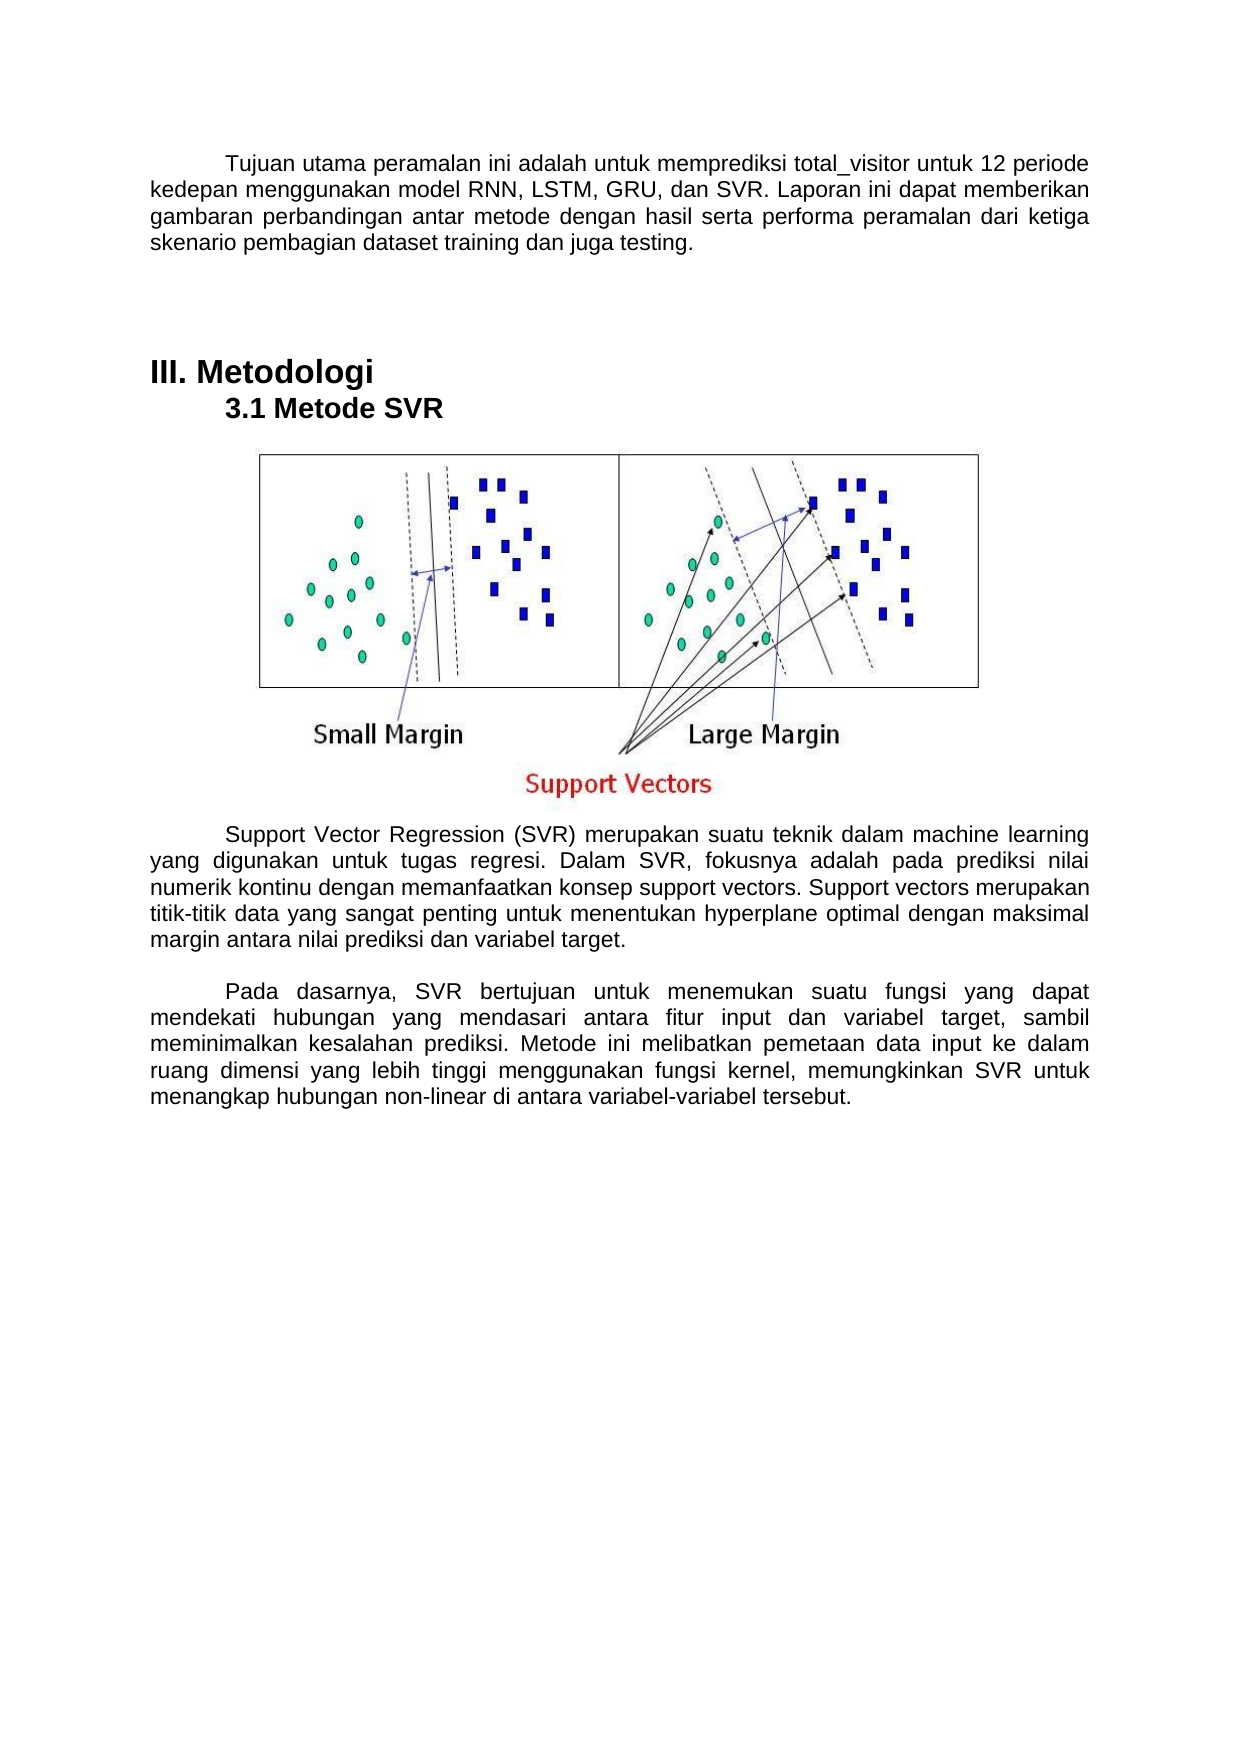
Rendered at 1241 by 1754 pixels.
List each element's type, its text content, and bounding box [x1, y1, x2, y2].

text Support Vector Regression (SVR) merupakan suatu teknik dalam machine learning yang digunakan untuk tugas regresi. Dalam SVR, fokusnya adalah pada prediksi nilai numerik kontinu dengan memanfaatkan konsep support vectors. Support vectors merupakan titik-titik data yang sangat penting untuk menentukan hyperplane optimal dengan maksimal margin antara nilai prediksi dan variabel target. [150, 821, 1090, 953]
text Pada dasarnya, SVR bertujuan untuk menemukan suatu fungsi yang dapat mendekati hubungan yang mendasari antara fitur input dan variabel target, sambil meminimalkan kesalahan prediksi. Metode ini melibatkan pemetaan data input ke dalam ruang dimensi yang lebih tinggi menggunakan fungsi kernel, memungkinkan SVR untuk menangkap hubungan non-linear di antara variabel-variabel tersebut. [150, 978, 1090, 1109]
text Tujuan utama peramalan ini adalah untuk memprediksi total_visitor untuk 12 periode kedepan menggunakan model RNN, LSTM, GRU, dan SVR. Laporan ini dapat memberikan gambaran perbandingan antar metode dengan hasil serta performa peramalan dari ketiga skenario pembagian dataset training dan juga testing. [150, 150, 1090, 255]
subtitle III. Metodologi [150, 352, 1090, 391]
picture [240, 424, 1001, 817]
subtitle 3.1 Metode SVR [150, 391, 1090, 424]
